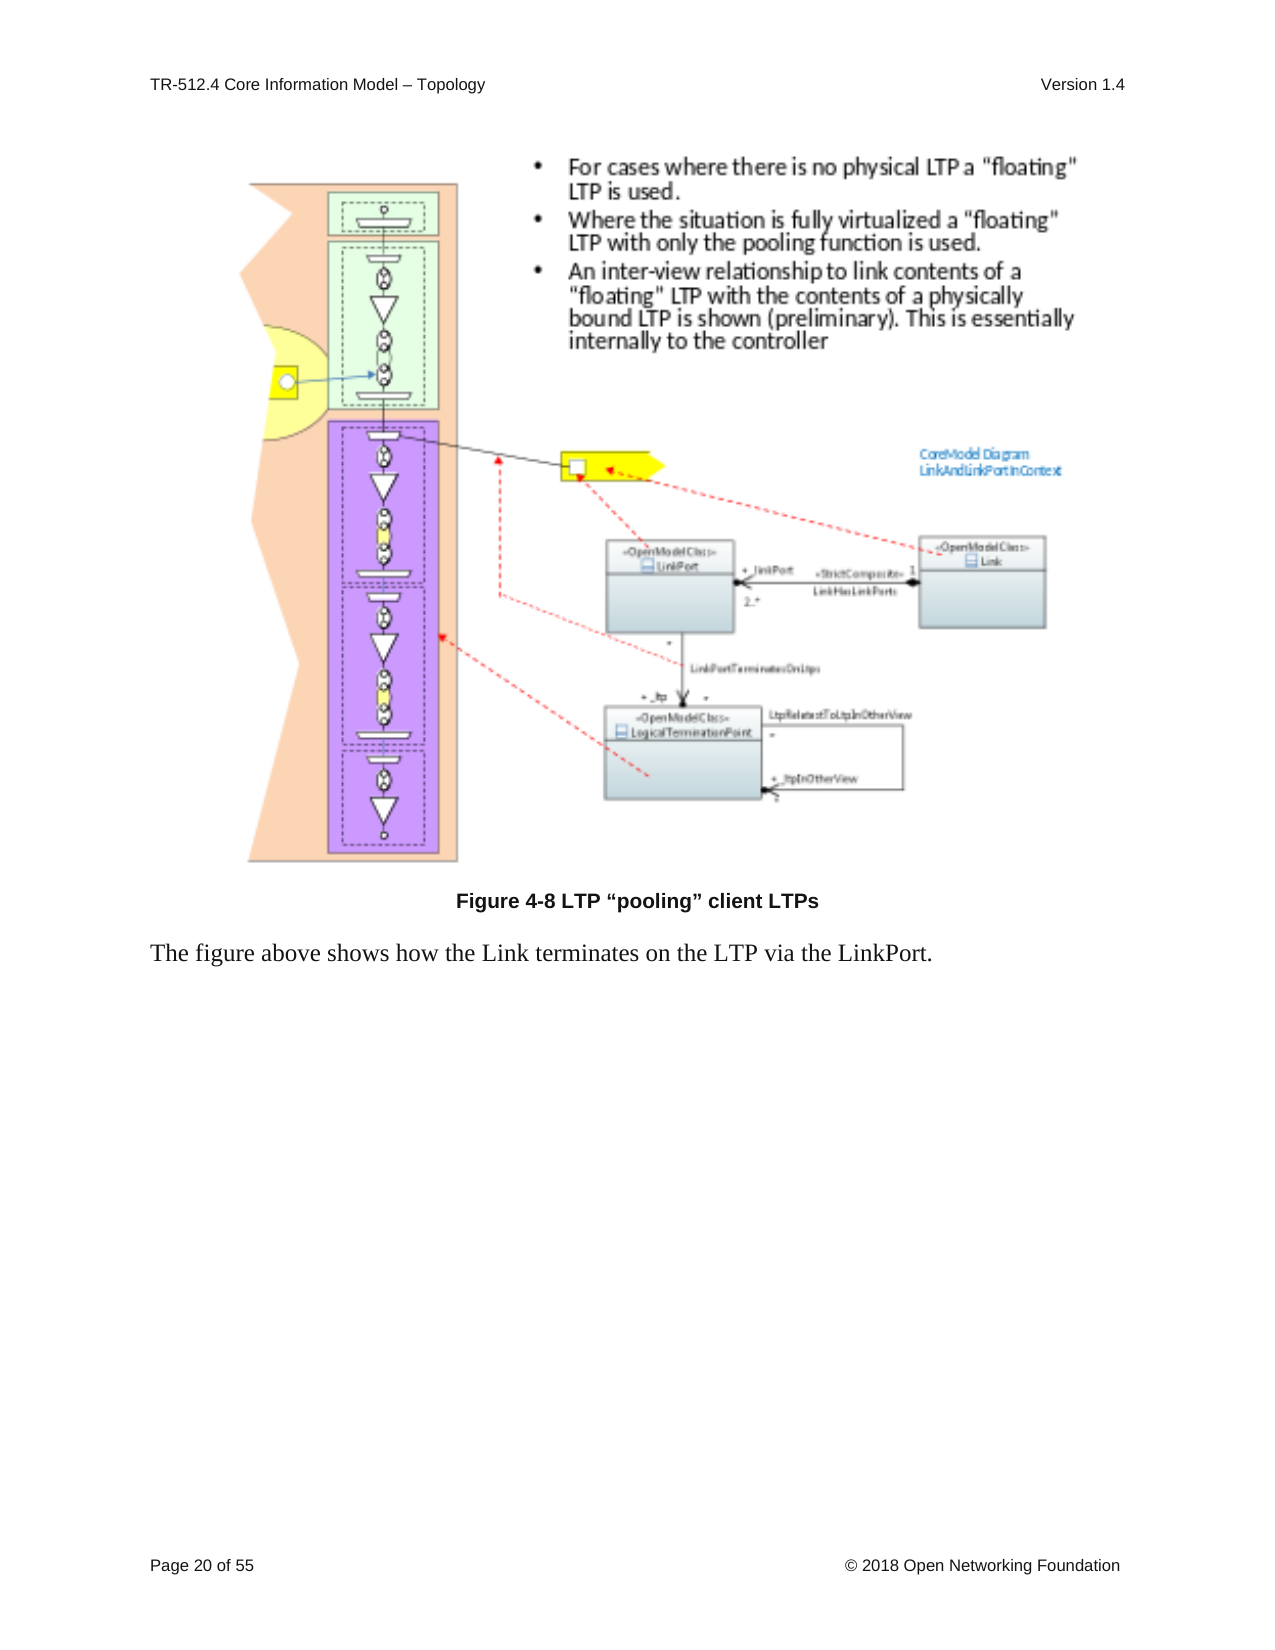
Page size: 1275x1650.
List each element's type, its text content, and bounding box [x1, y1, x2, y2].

text The figure above shows how the Link terminates on the LTP via the LinkPort. [150, 938, 1125, 967]
